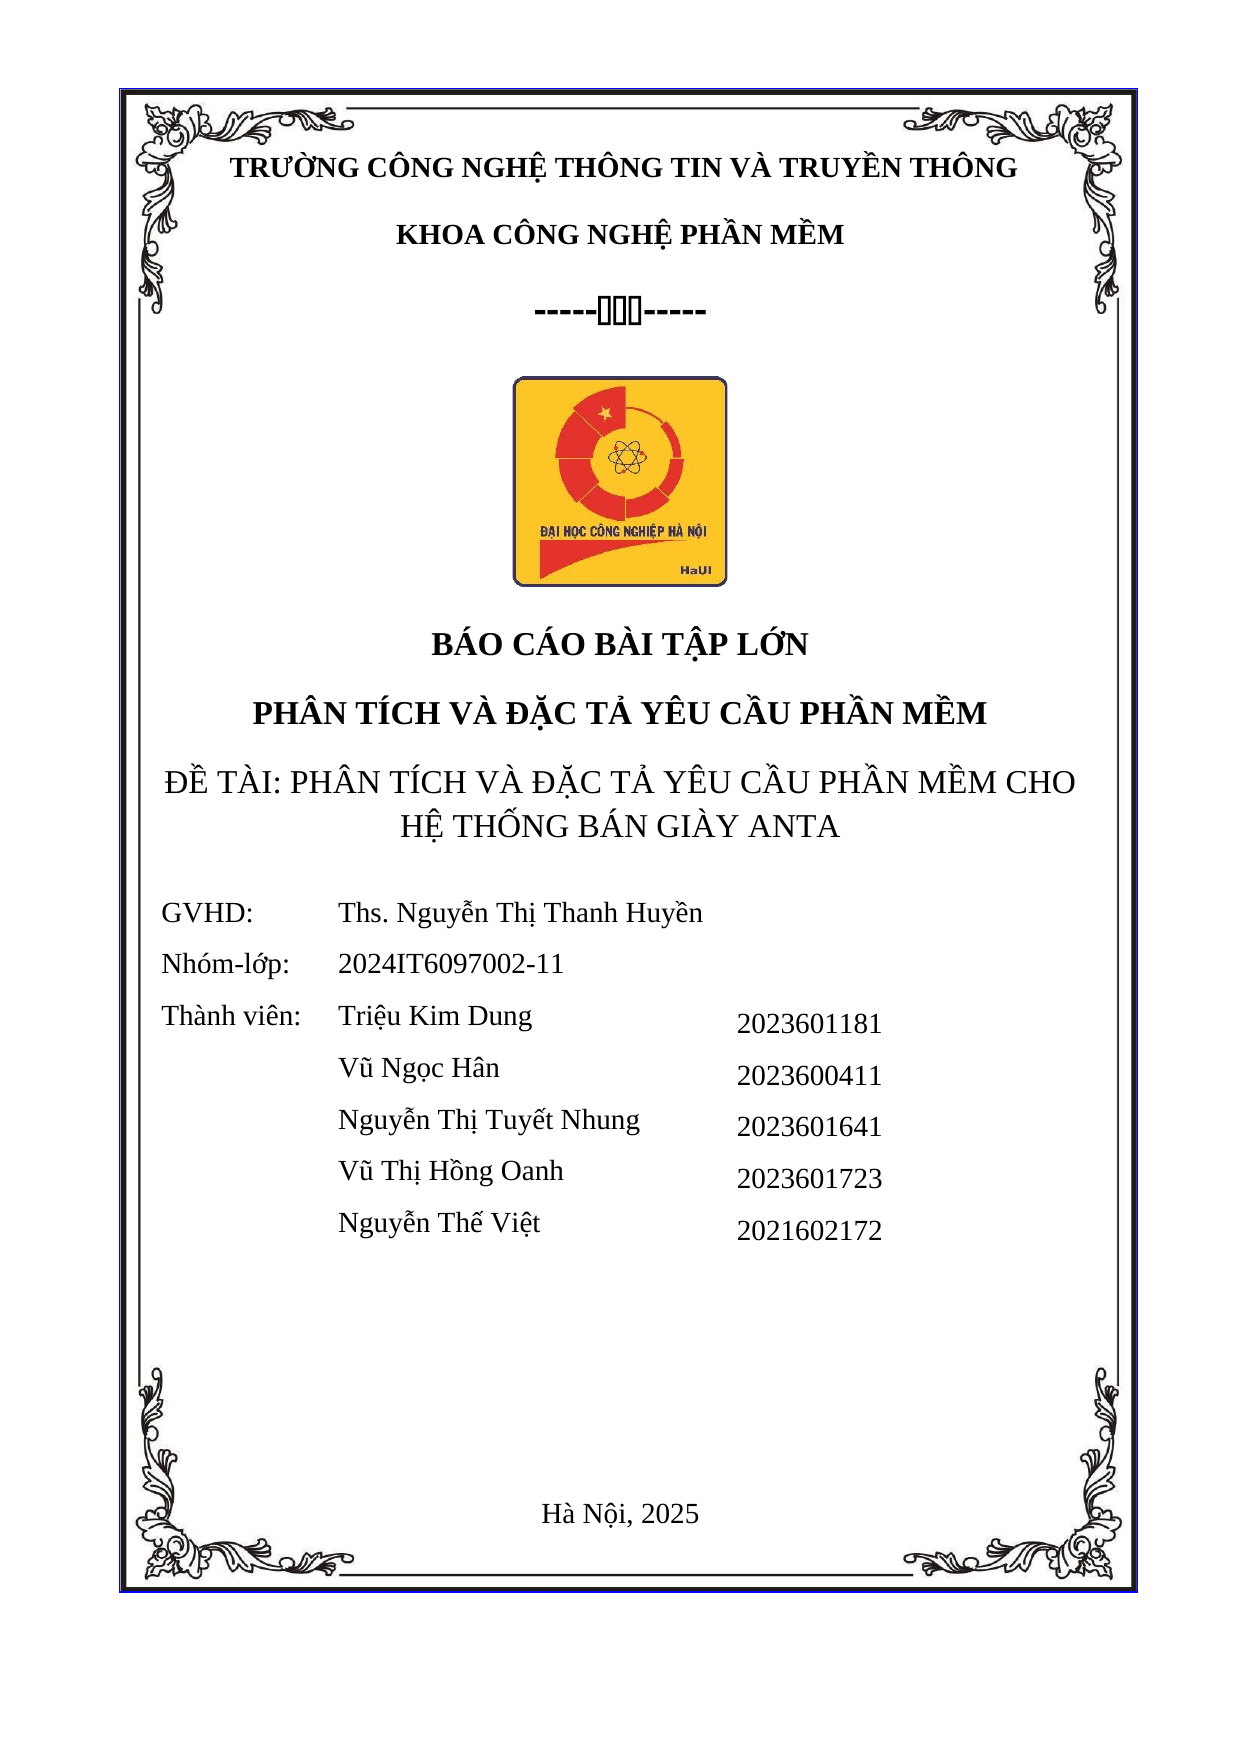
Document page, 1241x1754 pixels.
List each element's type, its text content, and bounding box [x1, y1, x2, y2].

table_header 2023601181 2023600411 2023601641 2023601723 2021602172 [725, 876, 944, 1349]
text PHÂN TÍCH VÀ ĐẶC TẢ YÊU CẦU PHẦN MỀM [150, 693, 1090, 732]
table_header Ths. Nguyễn Thị Thanh Huyền 2024IT6097002-11 Triệu Kim Dung Vũ Ngọc Hân Nguyễn Thị Tuyết Nhung Vũ Thị Hồng Oanh Nguyễn Thế Việt [327, 876, 725, 1349]
text ĐỀ TÀI: PHÂN TÍCH VÀ ĐẶC TẢ YÊU CẦU PHẦN MỀM CHO HỆ THỐNG BÁN GIÀY ANTA [150, 762, 1090, 845]
table_header GVHD: Nhóm-lớp: Thành viên: [150, 876, 327, 1349]
text BÁO CÁO BÀI TẬP LỚN [150, 624, 1090, 663]
picture [120, 89, 1137, 1591]
text Hà Nội, 2025 [150, 1496, 1090, 1529]
text KHOA CÔNG NGHỆ PHẦN MỀM [150, 217, 1090, 251]
text TRƯỜNG CÔNG NGHỆ THÔNG TIN VÀ TRUYỀN THÔNG [150, 150, 1090, 183]
text ---------- [150, 284, 1090, 335]
